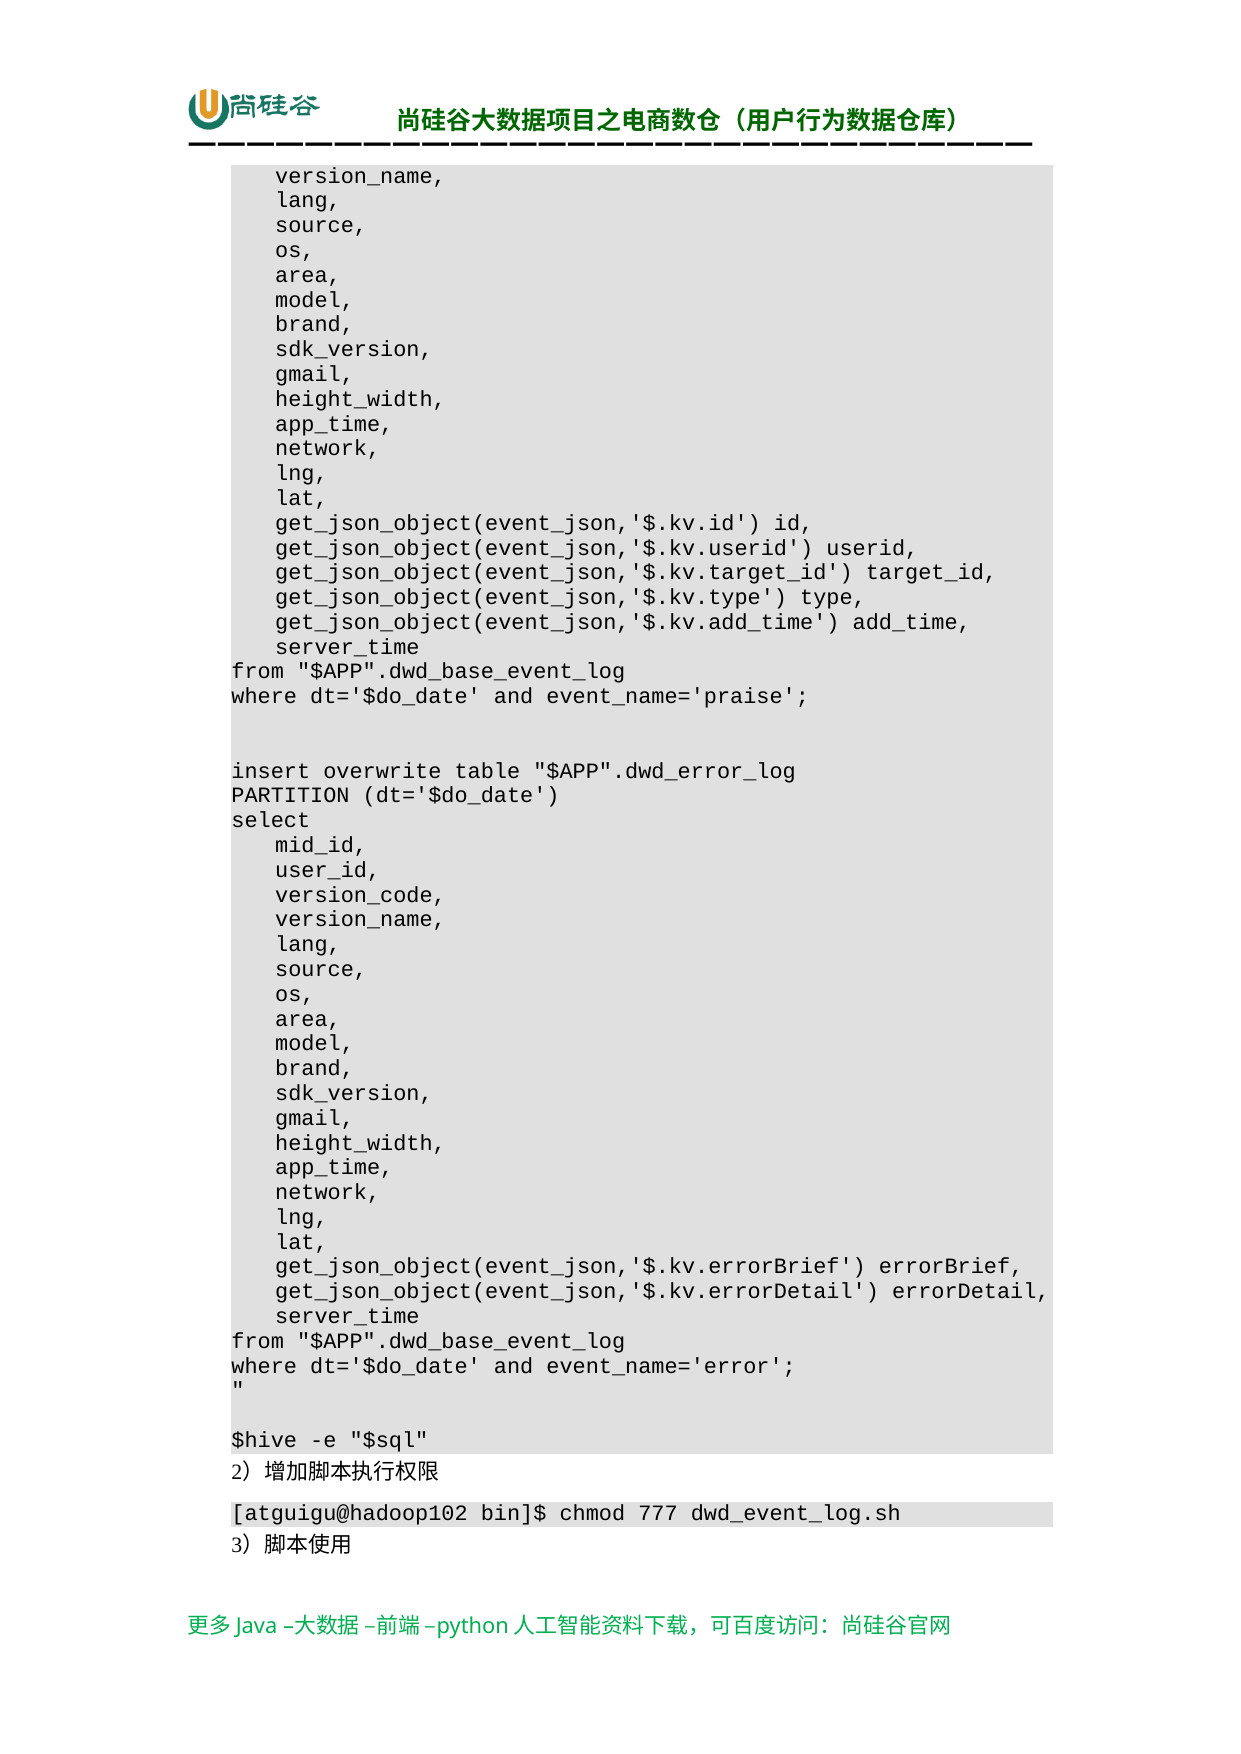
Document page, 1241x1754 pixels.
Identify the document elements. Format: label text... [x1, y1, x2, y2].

text lang, [231, 189, 1053, 214]
text version_code, [231, 884, 1053, 908]
text network, [231, 1181, 1053, 1206]
text lang, [231, 933, 1053, 958]
text get_json_object(event_json,'$.kv.type') type, [231, 586, 1053, 611]
text lat, [231, 487, 1053, 512]
text sdk_version, [231, 338, 1053, 363]
text select [231, 809, 1053, 834]
text get_json_object(event_json,'$.kv.add_time') add_time, [231, 611, 1053, 636]
text app_time, [231, 413, 1053, 437]
text mid_id, [231, 834, 1053, 859]
text 2）增加脚本执行权限 [187, 1454, 1053, 1486]
text gmail, [231, 363, 1053, 388]
text [atguigu@hadoop102 bin]$ chmod 777 dwd_event_log.sh [231, 1502, 1053, 1527]
text lat, [231, 1231, 1053, 1256]
text height_width, [231, 1132, 1053, 1156]
text get_json_object(event_json,'$.kv.id') id, [231, 512, 1053, 537]
text from "$APP".dwd_base_event_log [231, 1330, 1053, 1355]
text brand, [231, 313, 1053, 338]
text version_name, [231, 908, 1053, 933]
text get_json_object(event_json,'$.kv.errorBrief') errorBrief, [231, 1256, 1053, 1280]
text server_time [231, 1305, 1053, 1330]
text model, [231, 1032, 1053, 1057]
text area, [231, 264, 1053, 289]
text where dt='$do_date' and event_name='error'; [231, 1355, 1053, 1379]
text get_json_object(event_json,'$.kv.target_id') target_id, [231, 561, 1053, 586]
text PARTITION (dt='$do_date') [231, 784, 1053, 809]
text user_id, [231, 859, 1053, 884]
text model, [231, 289, 1053, 313]
text insert overwrite table "$APP".dwd_error_log [231, 760, 1053, 784]
text os, [231, 239, 1053, 264]
text lng, [231, 1206, 1053, 1231]
text 3）脚本使用 [187, 1527, 1053, 1559]
picture [187, 88, 320, 130]
text $hive -e "$sql" [231, 1429, 1053, 1454]
text network, [231, 437, 1053, 462]
text get_json_object(event_json,'$.kv.userid') userid, [231, 537, 1053, 561]
text server_time [231, 636, 1053, 661]
text source, [231, 958, 1053, 983]
text area, [231, 1008, 1053, 1032]
text version_name, [231, 165, 1053, 189]
text lng, [231, 462, 1053, 487]
text height_width, [231, 388, 1053, 413]
text gmail, [231, 1107, 1053, 1132]
text " [231, 1379, 1053, 1404]
text source, [231, 214, 1053, 239]
text where dt='$do_date' and event_name='praise'; [231, 685, 1053, 710]
text get_json_object(event_json,'$.kv.errorDetail') errorDetail, [231, 1280, 1053, 1305]
text app_time, [231, 1156, 1053, 1181]
text sdk_version, [231, 1082, 1053, 1107]
text os, [231, 983, 1053, 1008]
text brand, [231, 1057, 1053, 1082]
text from "$APP".dwd_base_event_log [231, 661, 1053, 685]
